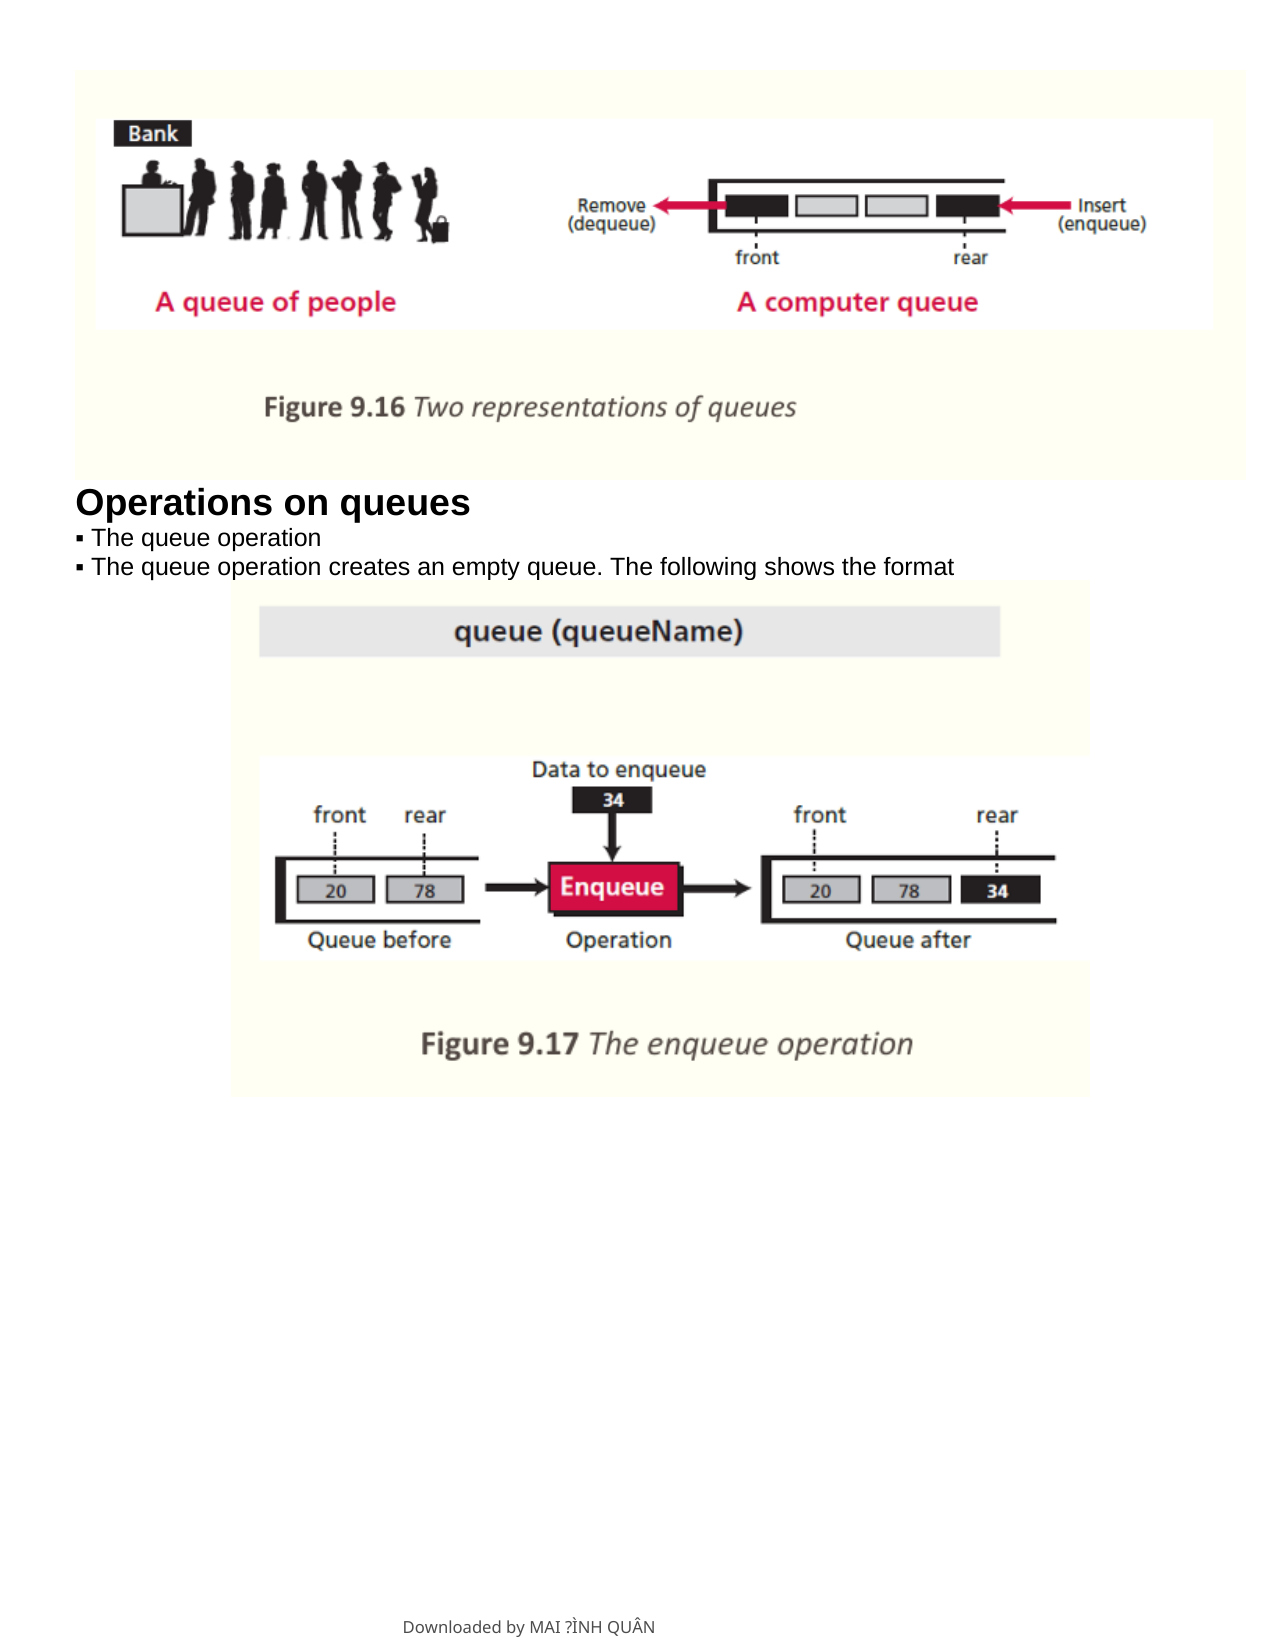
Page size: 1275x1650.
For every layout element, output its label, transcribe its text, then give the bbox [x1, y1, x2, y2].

list ▪ The queue operation creates an empty queue. The following shows the format [75, 552, 1246, 581]
subtitle Operations on queues [75, 480, 1246, 523]
list ▪ The queue operation [75, 523, 1246, 552]
picture [230, 580, 1090, 1097]
picture [75, 70, 1247, 480]
